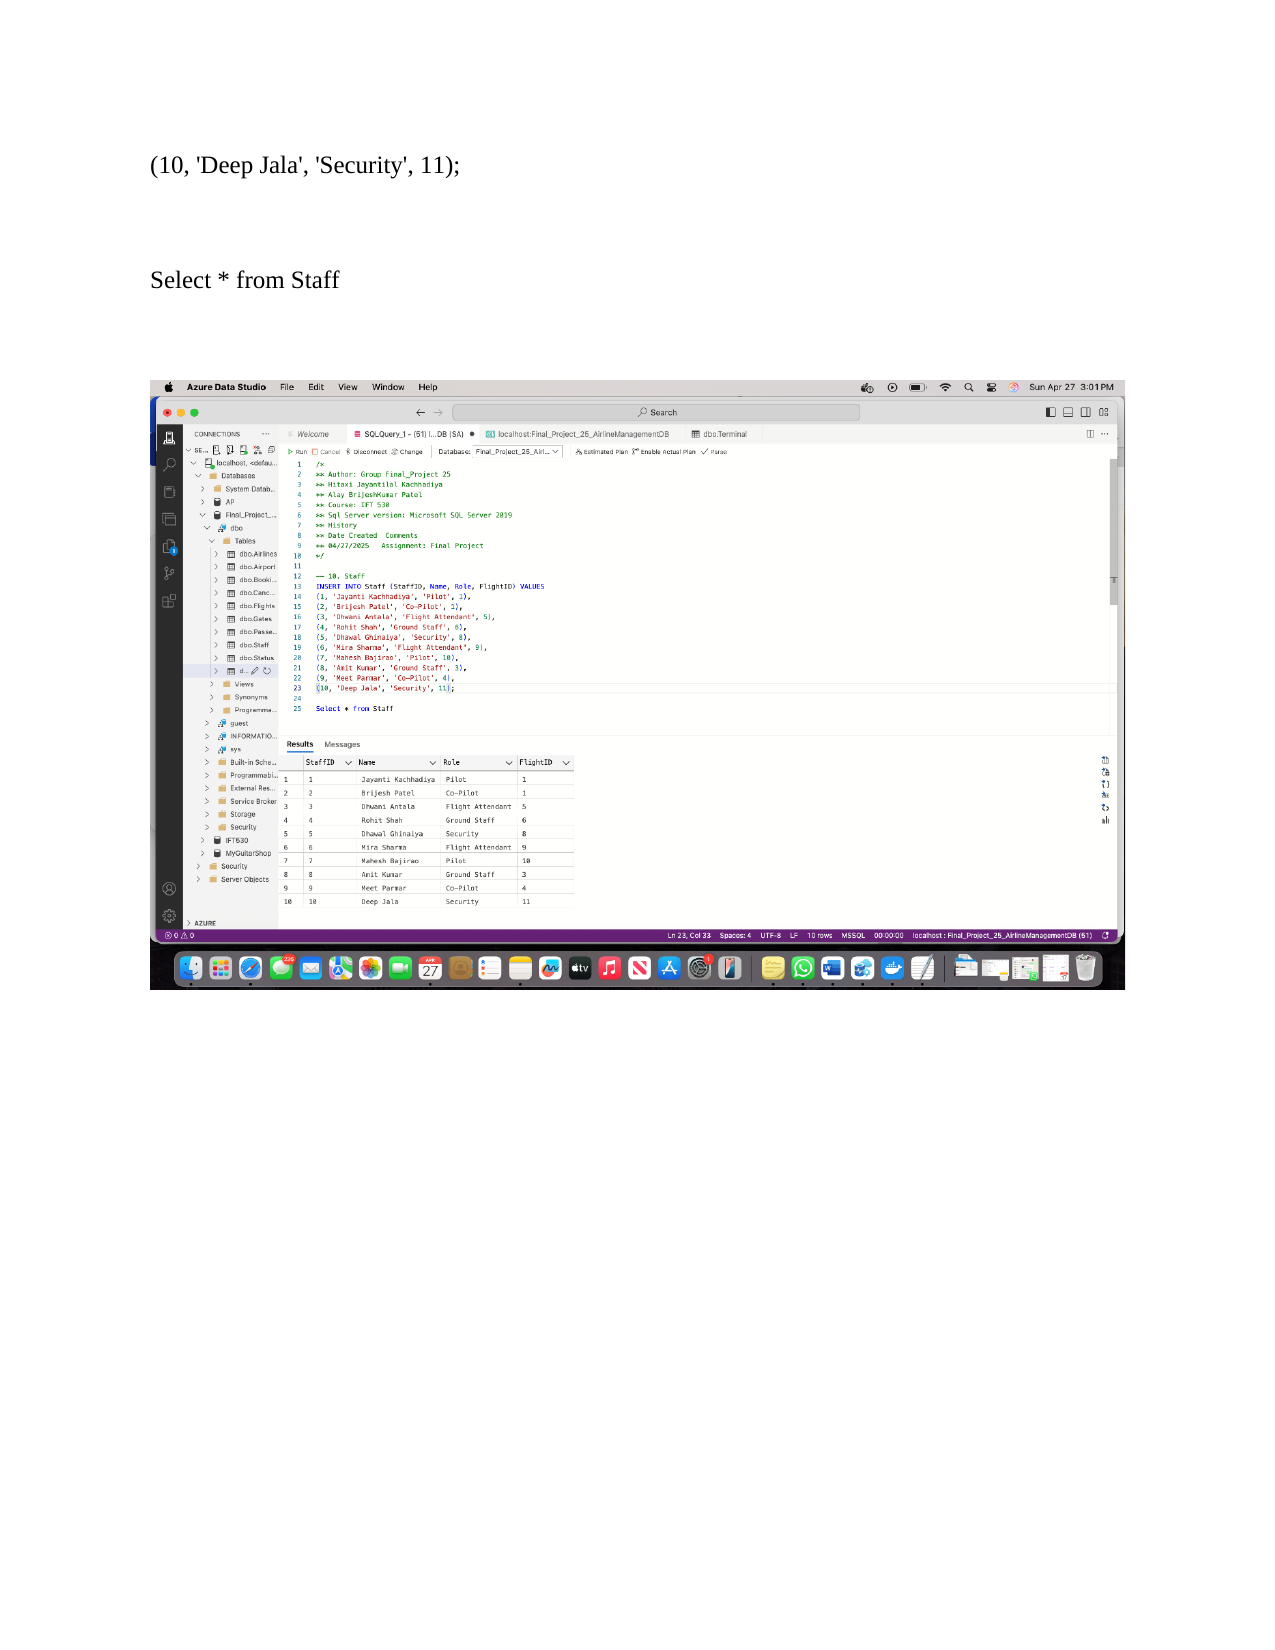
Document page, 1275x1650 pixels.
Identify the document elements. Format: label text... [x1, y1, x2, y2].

picture [150, 380, 1125, 990]
text (10, 'Deep Jala', 'Security', 11); [150, 150, 1125, 179]
text Select * from Staff [150, 265, 1125, 294]
